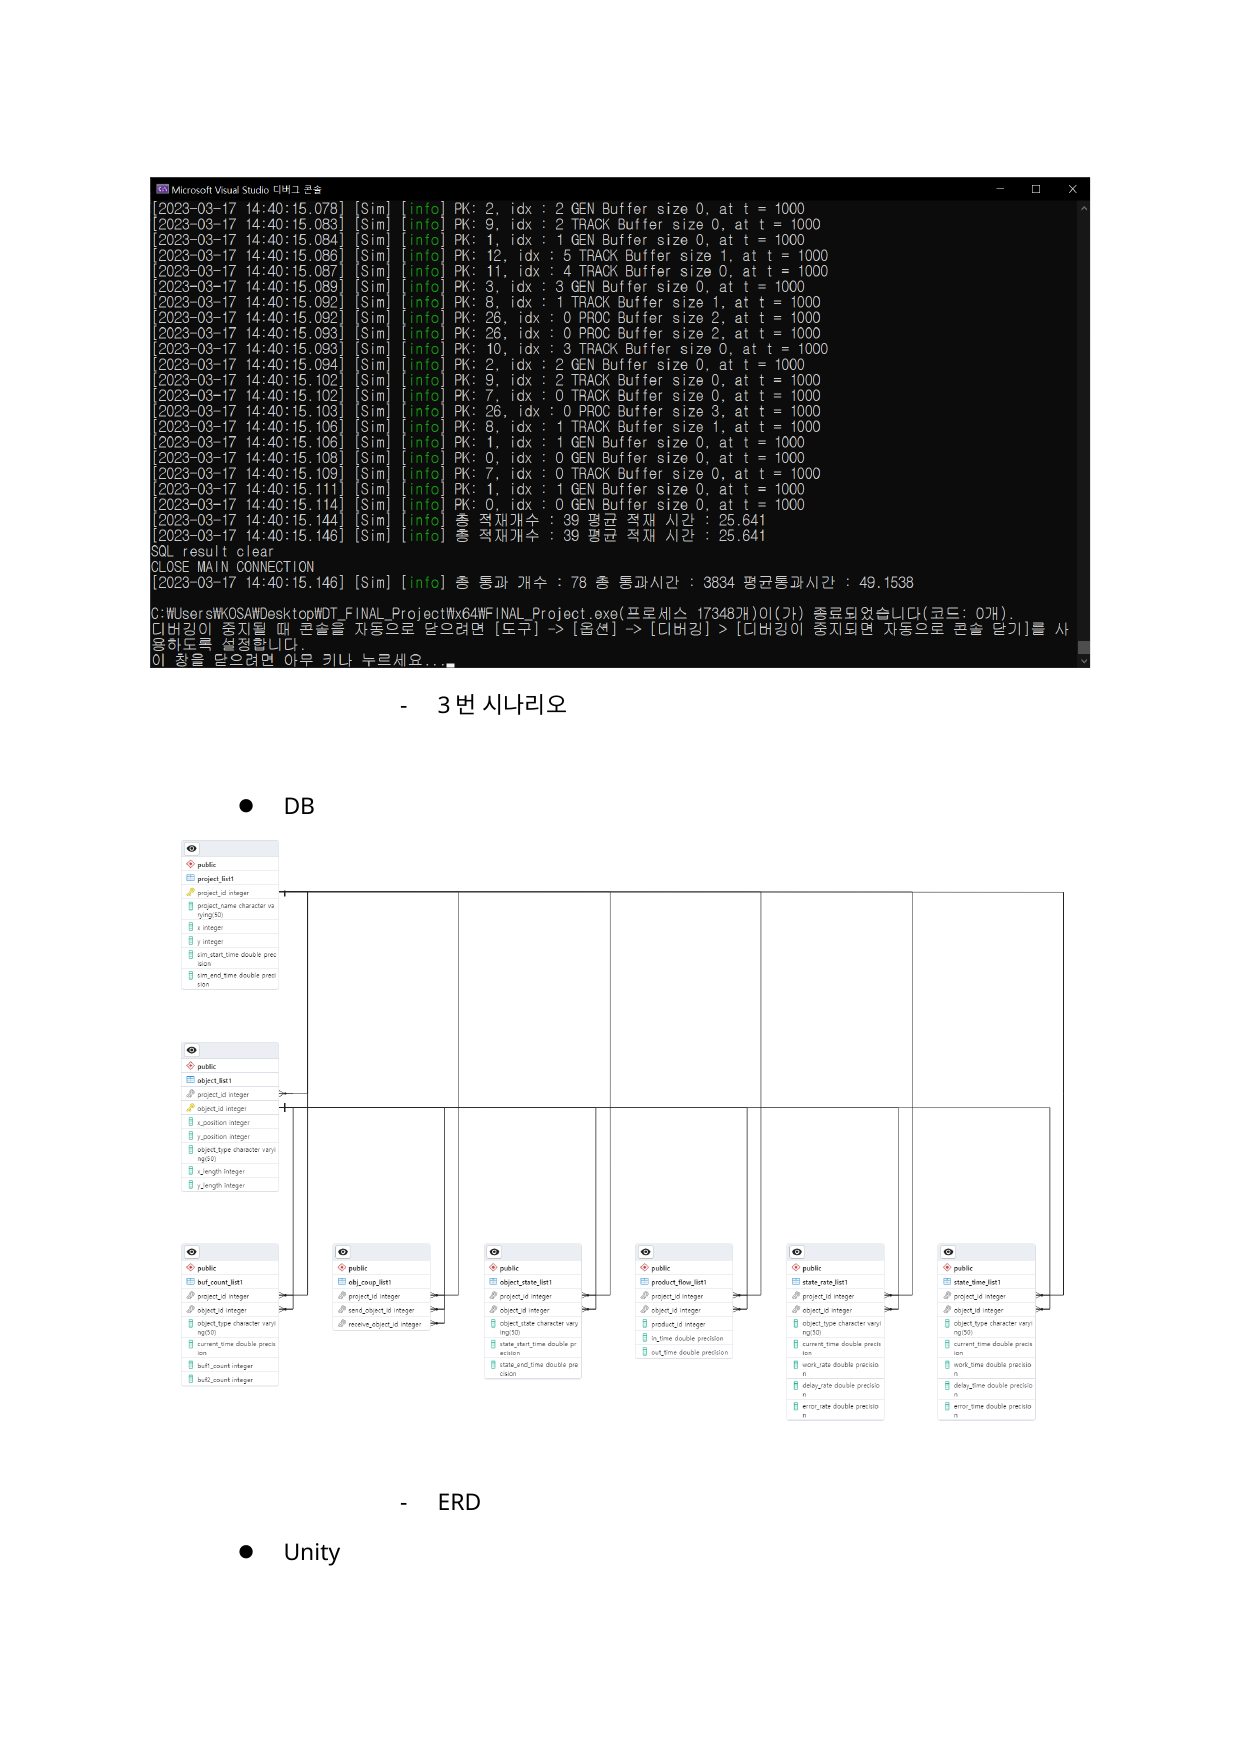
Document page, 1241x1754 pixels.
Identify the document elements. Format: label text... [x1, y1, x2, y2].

picture [150, 840, 1091, 1467]
picture [150, 177, 1091, 668]
list DB [237, 790, 1090, 821]
list ERD [400, 1486, 1090, 1517]
list Unity [237, 1536, 1090, 1567]
list 3번 시나리오 [400, 687, 1090, 720]
